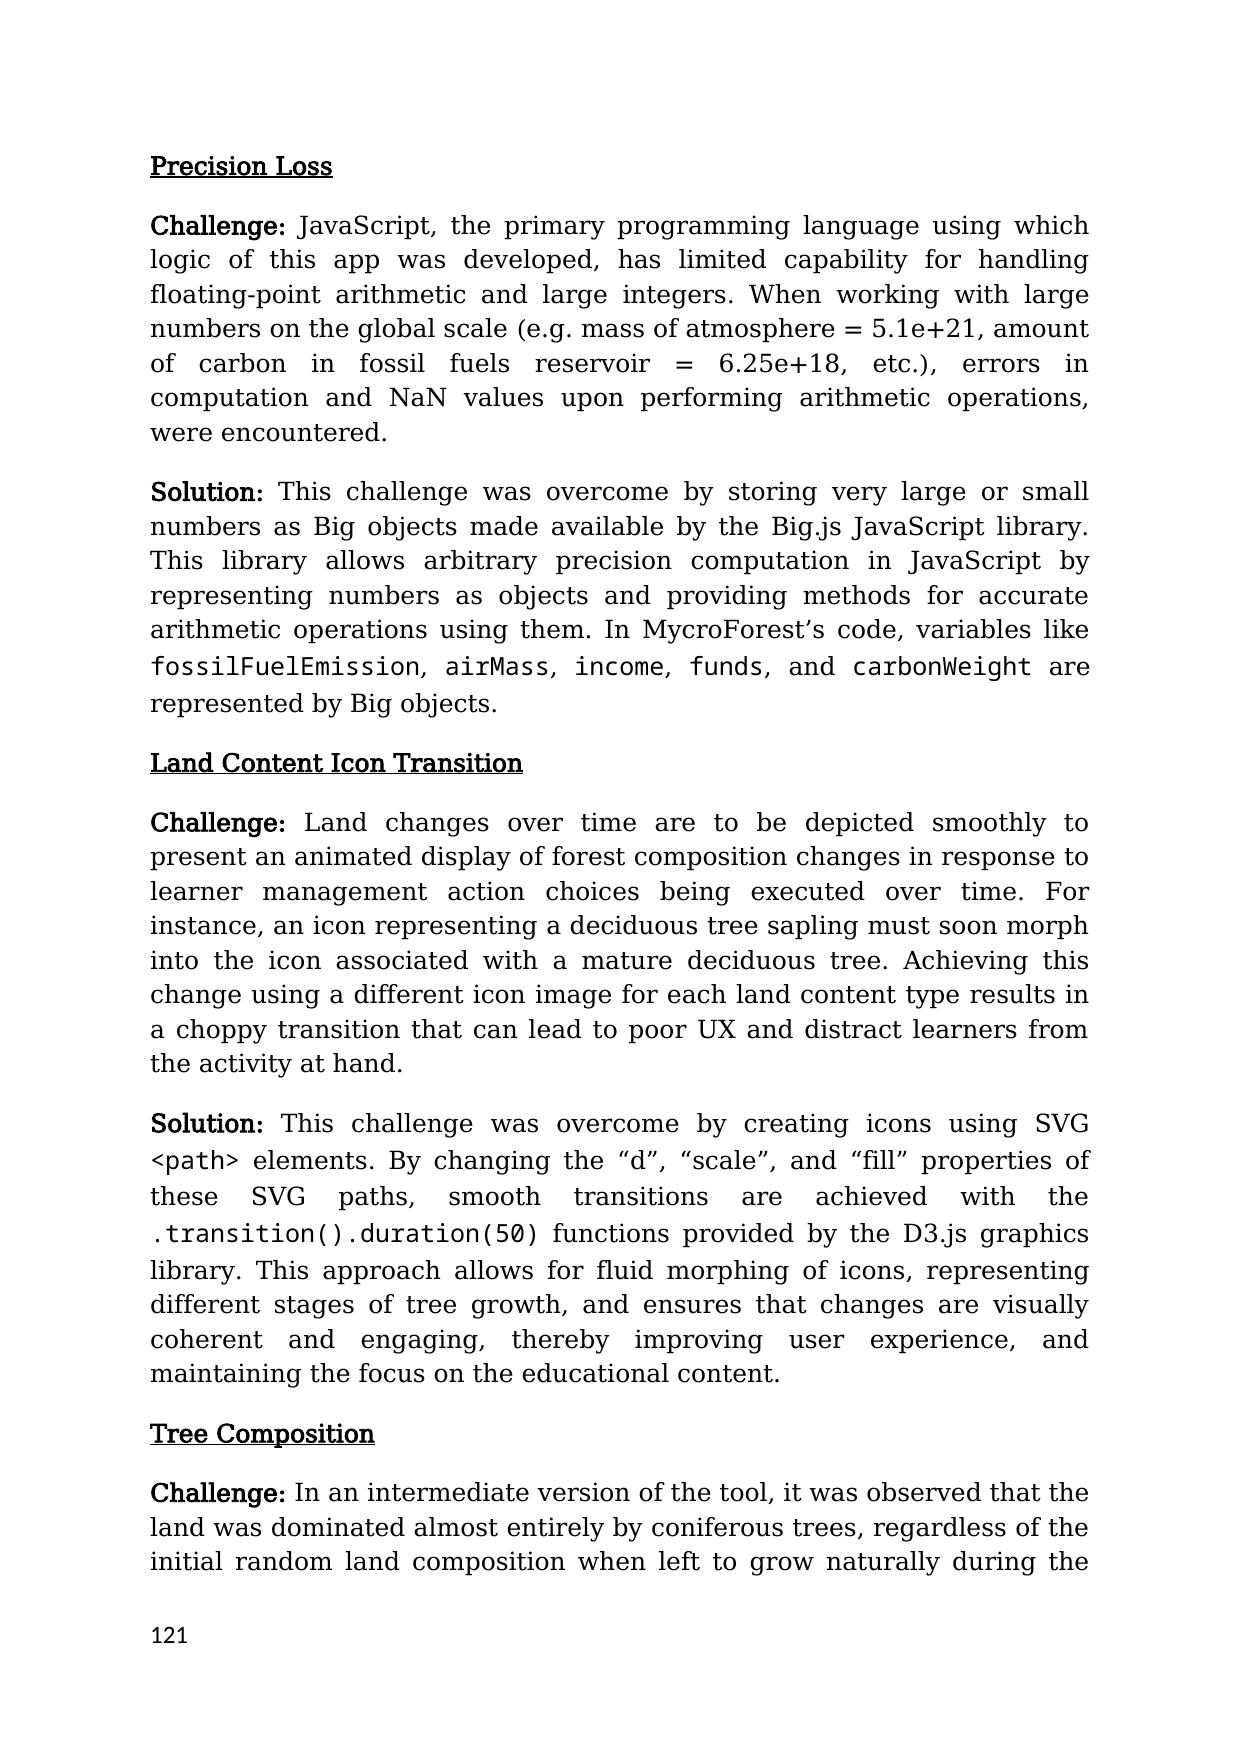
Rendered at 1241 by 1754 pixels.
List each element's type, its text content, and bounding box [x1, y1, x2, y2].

text Challenge: Land changes over time are to be depicted smoothly to present an animated display of forest composition changes in response to learner management action choices being executed over time. For instance, an icon representing a deciduous tree sapling must soon morph into the icon associated with a mature deciduous tree. Achieving this change using a different icon image for each land content type results in a choppy transition that can lead to poor UX and distract learners from the activity at hand. [150, 806, 1090, 1078]
subtitle Precision Loss [150, 150, 1090, 180]
subtitle Tree Composition [150, 1417, 1090, 1447]
text Challenge: JavaScript, the primary programming language using which logic of this app was developed, has limited capability for handling floating-point arithmetic and large integers. When working with large numbers on the global scale (e.g. mass of atmosphere = 5.1e+21, amount of carbon in fossil fuels reservoir = 6.25e+18, etc.), errors in computation and NaN values upon performing arithmetic operations, were encountered. [150, 209, 1090, 446]
text Solution: This challenge was overcome by creating icons using SVG <path> elements. By changing the “d”, “scale”, and “fill” properties of these SVG paths, smooth transitions are achieved with the .transition().duration(50) functions provided by the D3.js graphics library. This approach allows for fluid morphing of icons, representing different stages of tree growth, and ensures that changes are visually coherent and engaging, thereby improving user experience, and maintaining the focus on the educational content. [150, 1107, 1090, 1388]
subtitle Land Content Icon Transition [150, 747, 1090, 777]
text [150, 1477, 1090, 1576]
text Solution: This challenge was overcome by storing very large or small numbers as Big objects made available by the Big.js JavaScript library. This library allows arbitrary precision computation in JavaScript by representing numbers as objects and providing methods for accurate arithmetic operations using them. In MycroForest’s code, variables like fossilFuelEmission, airMass, income, funds, and carbonWeight are represented by Big objects. [150, 476, 1090, 717]
